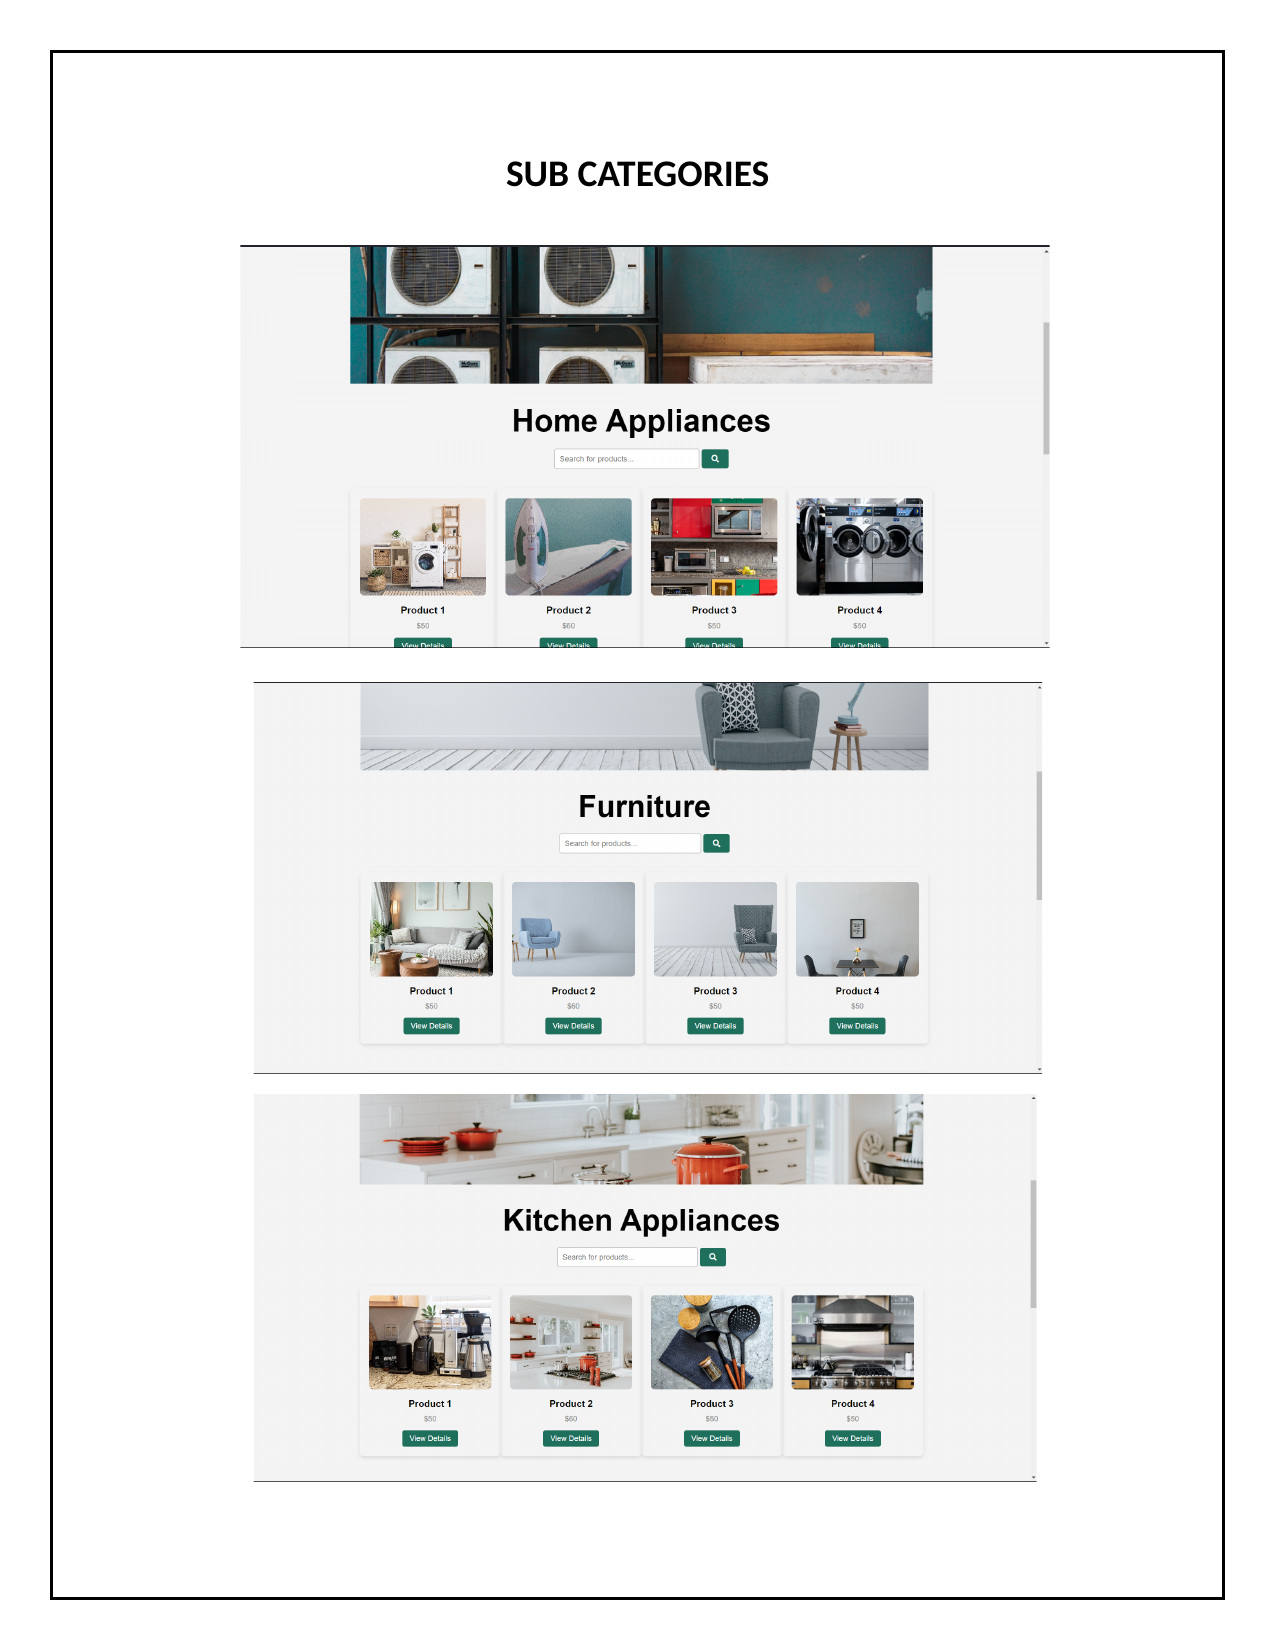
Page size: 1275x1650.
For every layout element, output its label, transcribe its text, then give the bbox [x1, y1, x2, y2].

text SUB CATEGORIES [150, 150, 1125, 196]
picture [240, 245, 1050, 648]
picture [253, 1094, 1037, 1482]
picture [253, 682, 1043, 1074]
